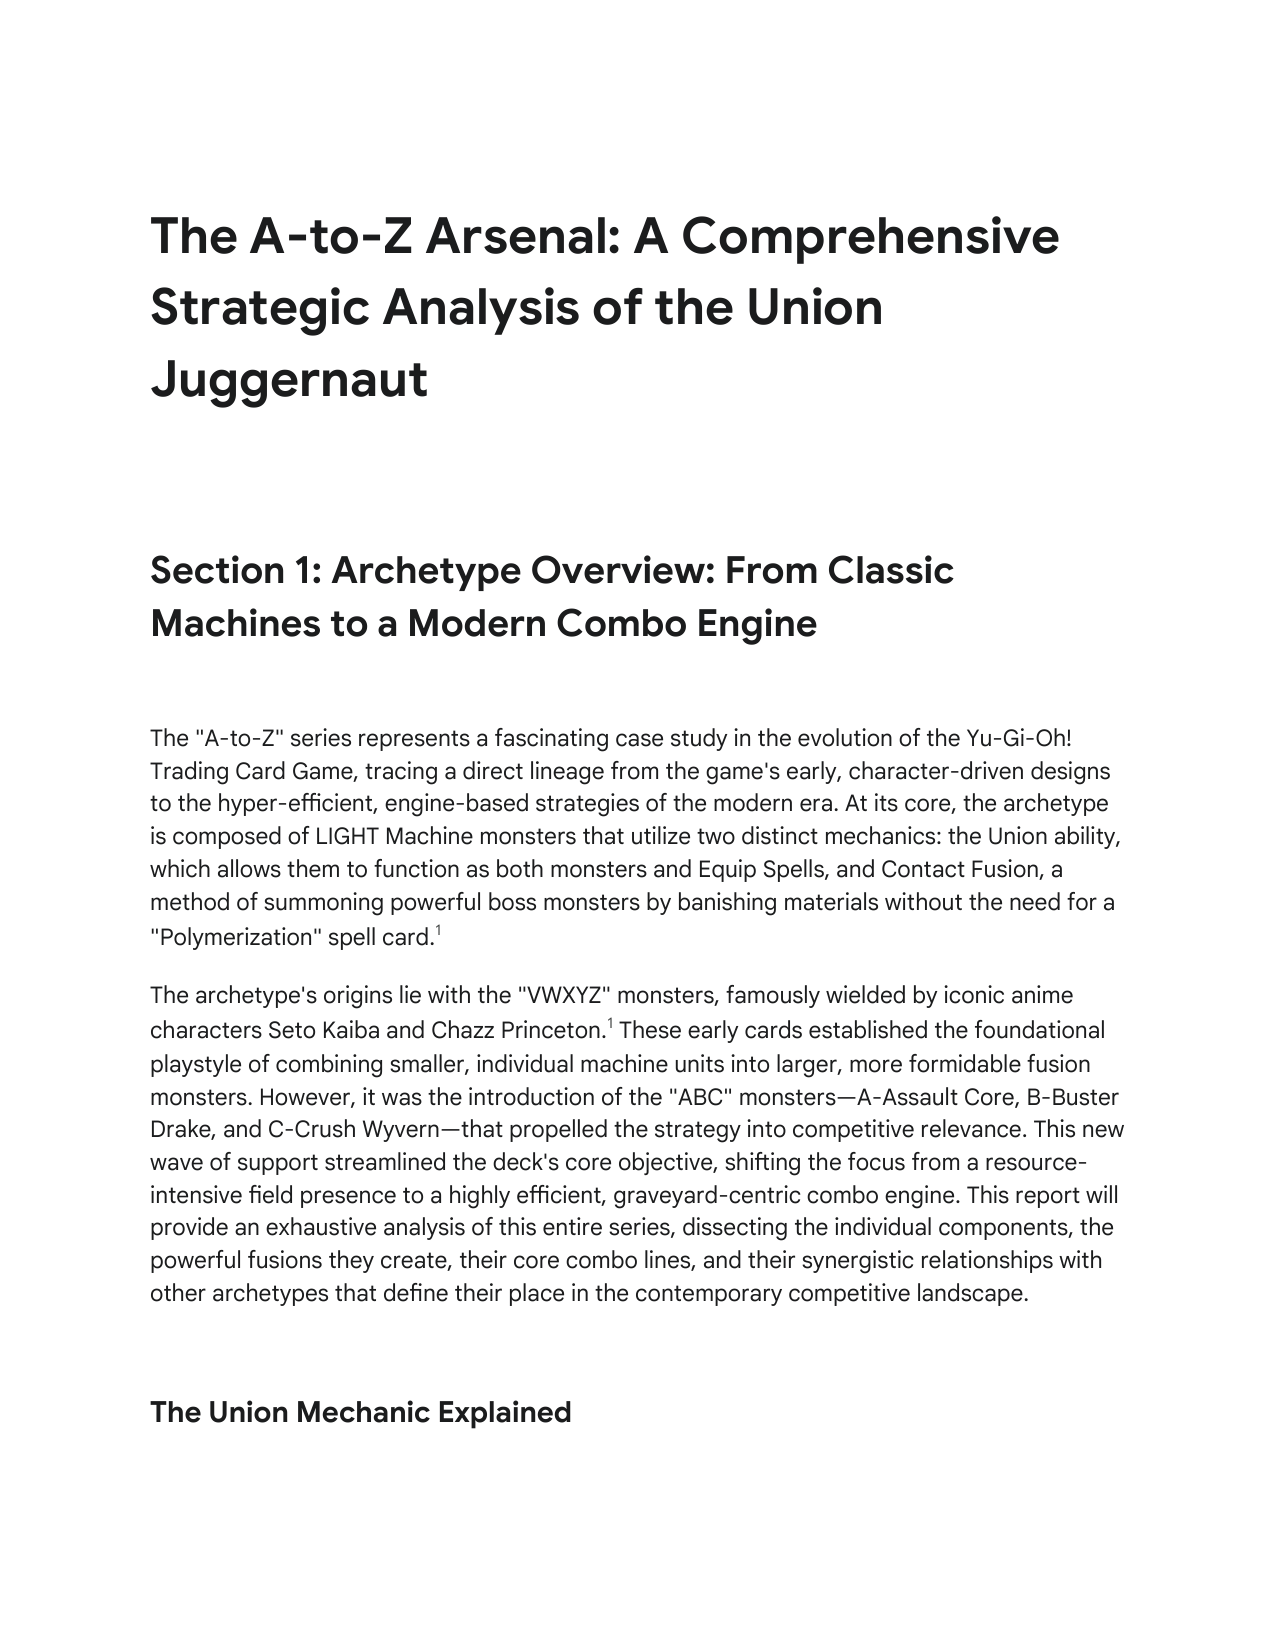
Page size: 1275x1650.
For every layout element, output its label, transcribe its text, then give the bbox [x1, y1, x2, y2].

subtitle Section 1: Archetype Overview: From Classic Machines to a Modern Combo Engine [150, 547, 1125, 647]
subtitle The A-to-Z Arsenal: A Comprehensive Strategic Analysis of the Union Juggernaut [150, 205, 1125, 410]
text The "A-to-Z" series represents a fascinating case study in the evolution of the Yu-Gi-Oh! Trading Card Game, tracing a direct lineage from the game's early, character-driven designs to the hyper-efficient, engine-based strategies of the modern era. At its core, the archetype is composed of LIGHT Machine monsters that utilize two distinct mechanics: the Union ability, which allows them to function as both monsters and Equip Spells, and Contact Fusion, a method of summoning powerful boss monsters by banishing materials without the need for a "Polymerization" spell card.1 [150, 724, 1125, 952]
subtitle The Union Mechanic Explained [150, 1394, 1125, 1431]
text The archetype's origins lie with the "VWXYZ" monsters, famously wielded by iconic anime characters Seto Kaiba and Chazz Princeton.1 These early cards established the foundational playstyle of combining smaller, individual machine units into larger, more formidable fusion monsters. However, it was the introduction of the "ABC" monsters—A-Assault Core, B-Buster Drake, and C-Crush Wyvern—that propelled the strategy into competitive relevance. This new wave of support streamlined the deck's core objective, shifting the focus from a resource-intensive field presence to a highly efficient, graveyard-centric combo engine. This report will provide an exhaustive analysis of this entire series, dissecting the individual components, the powerful fusions they create, their core combo lines, and their synergistic relationships with other archetypes that define their place in the contemporary competitive landscape. [150, 982, 1125, 1308]
